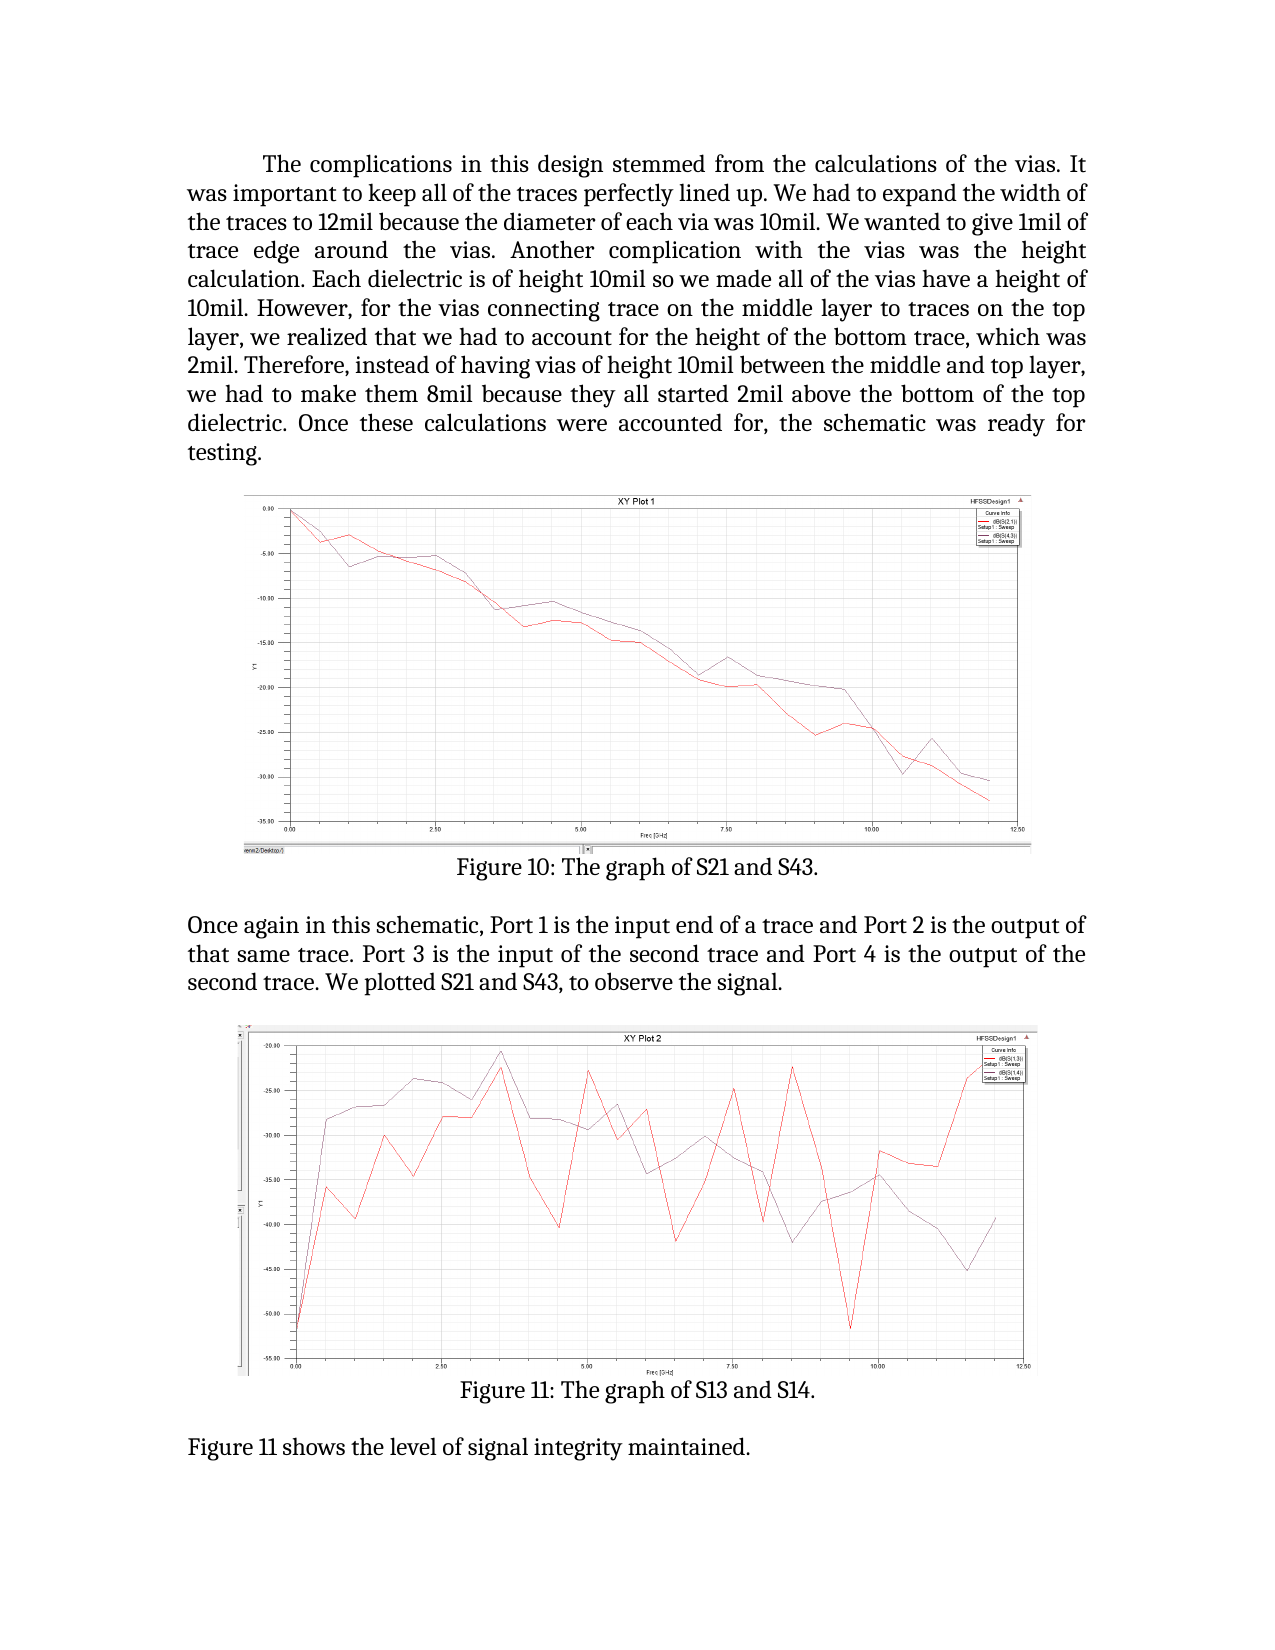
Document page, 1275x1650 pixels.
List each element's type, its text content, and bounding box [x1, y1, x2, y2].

text Figure 10: The graph of S21 and S43. [187, 853, 1087, 882]
text Once again in this schematic, Port 1 is the input end of a trace and Port 2 is the output of that same trace. Port 3 is the input of the second trace and Port 4 is the output of the second trace. We plotted S21 and S43, to observe the signal. [187, 911, 1087, 997]
text Figure 11 shows the level of signal integrity maintained. [187, 1433, 1087, 1462]
text Figure 11: The graph of S13 and S14. [187, 1376, 1087, 1404]
text The complications in this design stemmed from the calculations of the vias. It was important to keep all of the traces perfectly lined up. We had to expand the width of the traces to 12mil because the diameter of each via was 10mil. We wanted to give 1mil of trace edge around the vias. Another complication with the vias was the height calculation. Each dielectric is of height 10mil so we made all of the vias have a height of 10mil. However, for the vias connecting trace on the middle layer to traces on the top layer, we realized that we had to account for the height of the bottom trace, which was 2mil. Therefore, instead of having vias of height 10mil between the middle and top layer, we had to make them 8mil because they all started 2mil above the bottom of the top dielectric. Once these calculations were accounted for, the schematic was ready for testing. [187, 150, 1087, 466]
picture [243, 495, 1032, 854]
picture [237, 1025, 1038, 1376]
